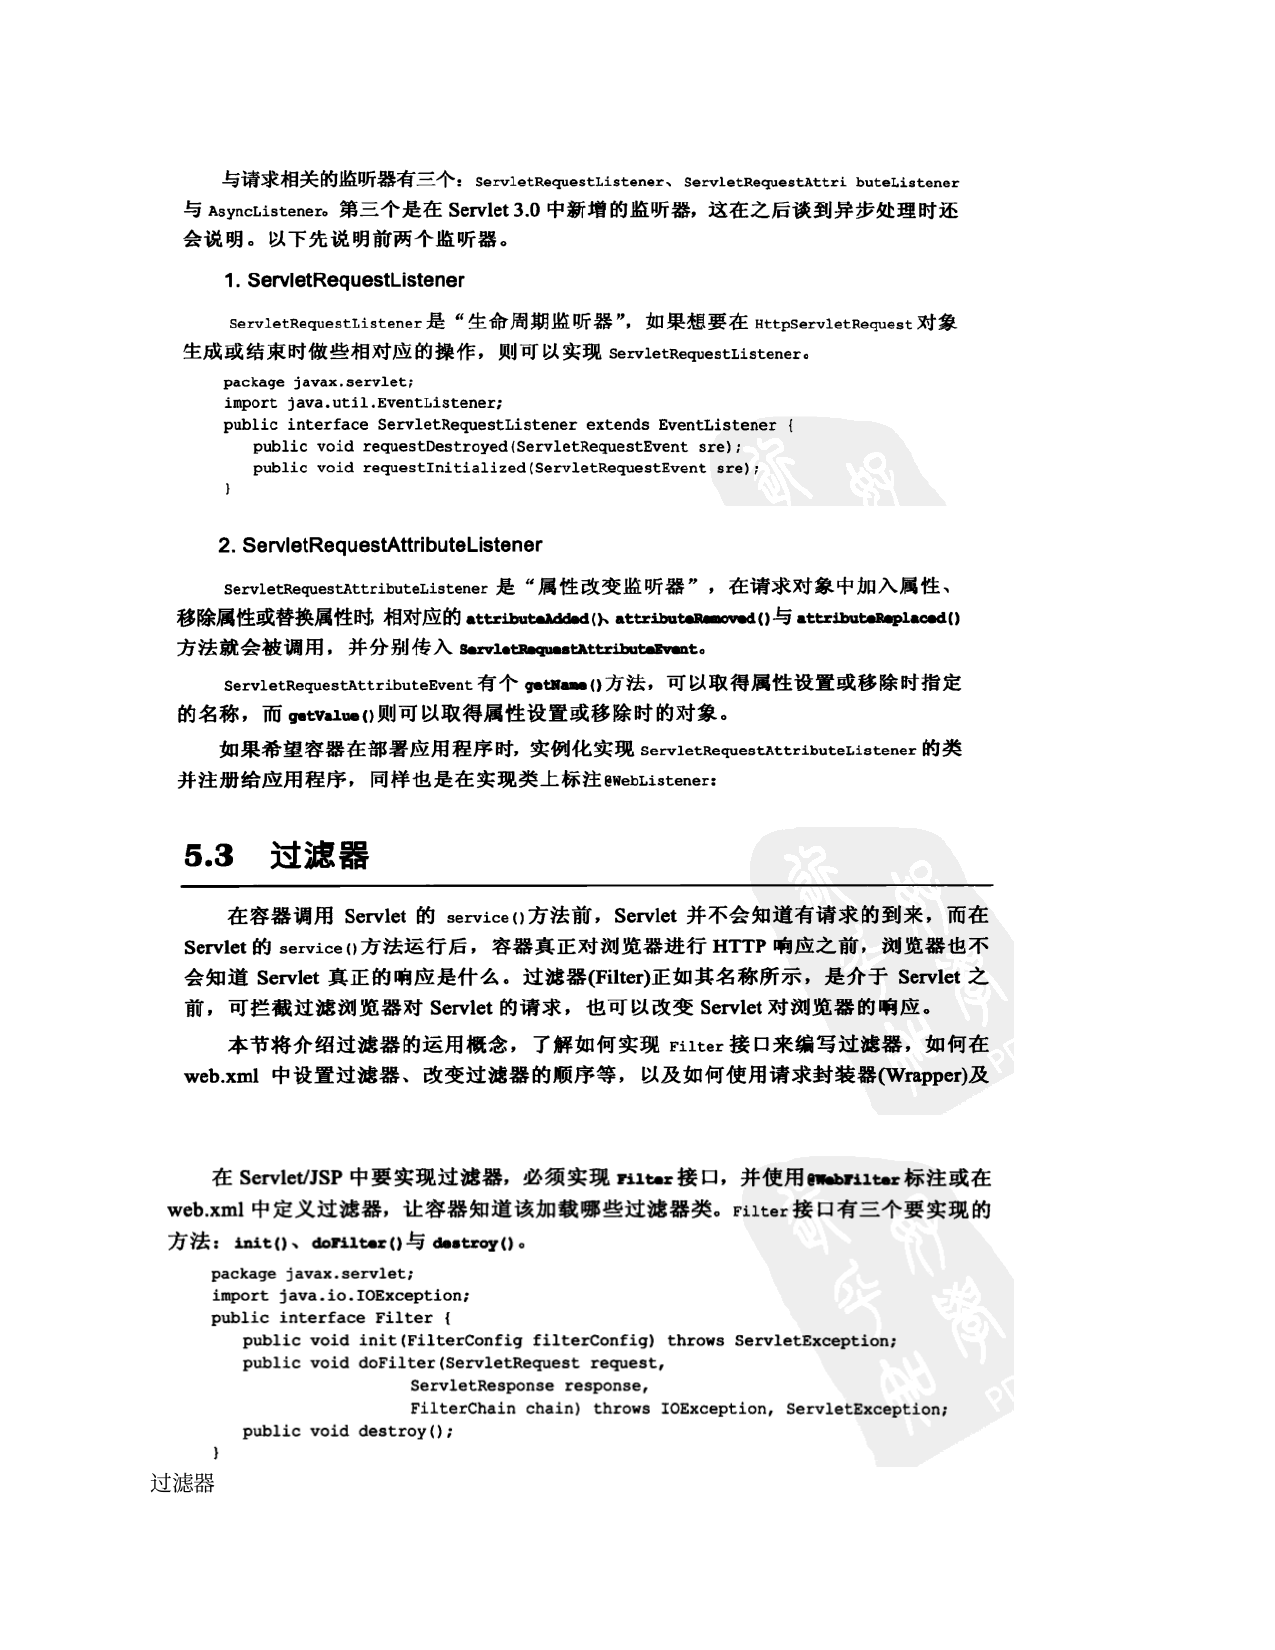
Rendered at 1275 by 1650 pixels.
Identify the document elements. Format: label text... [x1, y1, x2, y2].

picture [150, 150, 1014, 506]
picture [150, 827, 1014, 1115]
picture [150, 533, 1014, 800]
text 过滤器 [150, 1467, 1125, 1498]
picture [150, 1142, 1014, 1467]
